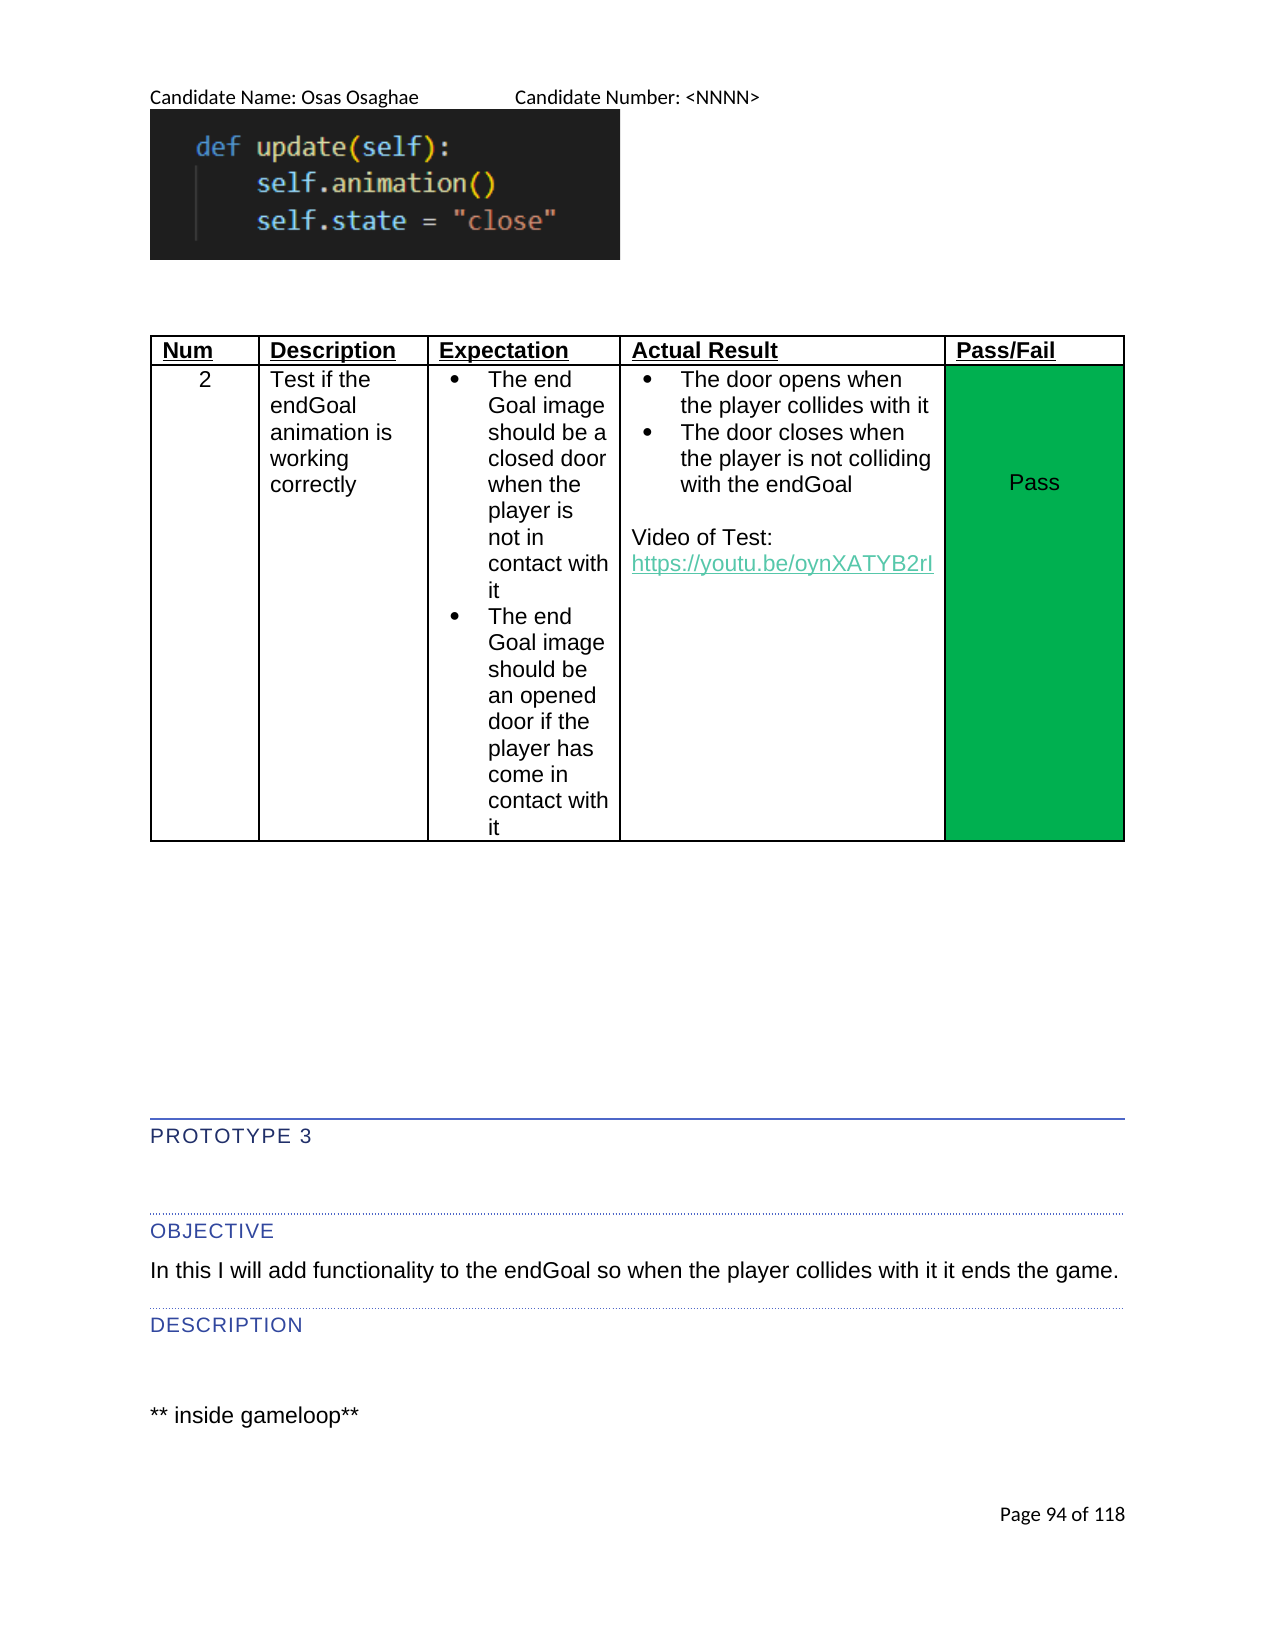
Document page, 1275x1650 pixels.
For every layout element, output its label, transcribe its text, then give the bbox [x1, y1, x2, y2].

table_header Actual Result [621, 337, 944, 364]
picture [150, 109, 621, 260]
subtitle Prototype 3 [150, 1120, 1125, 1148]
text In this I will add functionality to the endGoal so when the player collides with it it ends the game. [150, 1257, 1125, 1283]
table_header Num [152, 337, 258, 364]
table_cell The door opens when the player collides with it The door closes when the player is not colliding with the endGoal Video of Test: https://youtu.be/oynXATYB2rI [621, 366, 944, 840]
table_header Pass/Fail [946, 337, 1123, 364]
table_cell Pass [946, 366, 1123, 840]
text ** inside gameloop** [150, 1402, 1125, 1429]
subtitle Objective [150, 1213, 1125, 1243]
table_cell The end Goal image should be a closed door when the player is not in contact with it The end Goal image should be an opened door if the player has come in contact with it [429, 366, 619, 840]
table_header Expectation [429, 337, 619, 364]
table_header Description [260, 337, 427, 364]
table_cell 2 [152, 366, 258, 840]
subtitle Description [150, 1308, 1125, 1337]
table_cell Test if the endGoal animation is working correctly [260, 366, 427, 840]
